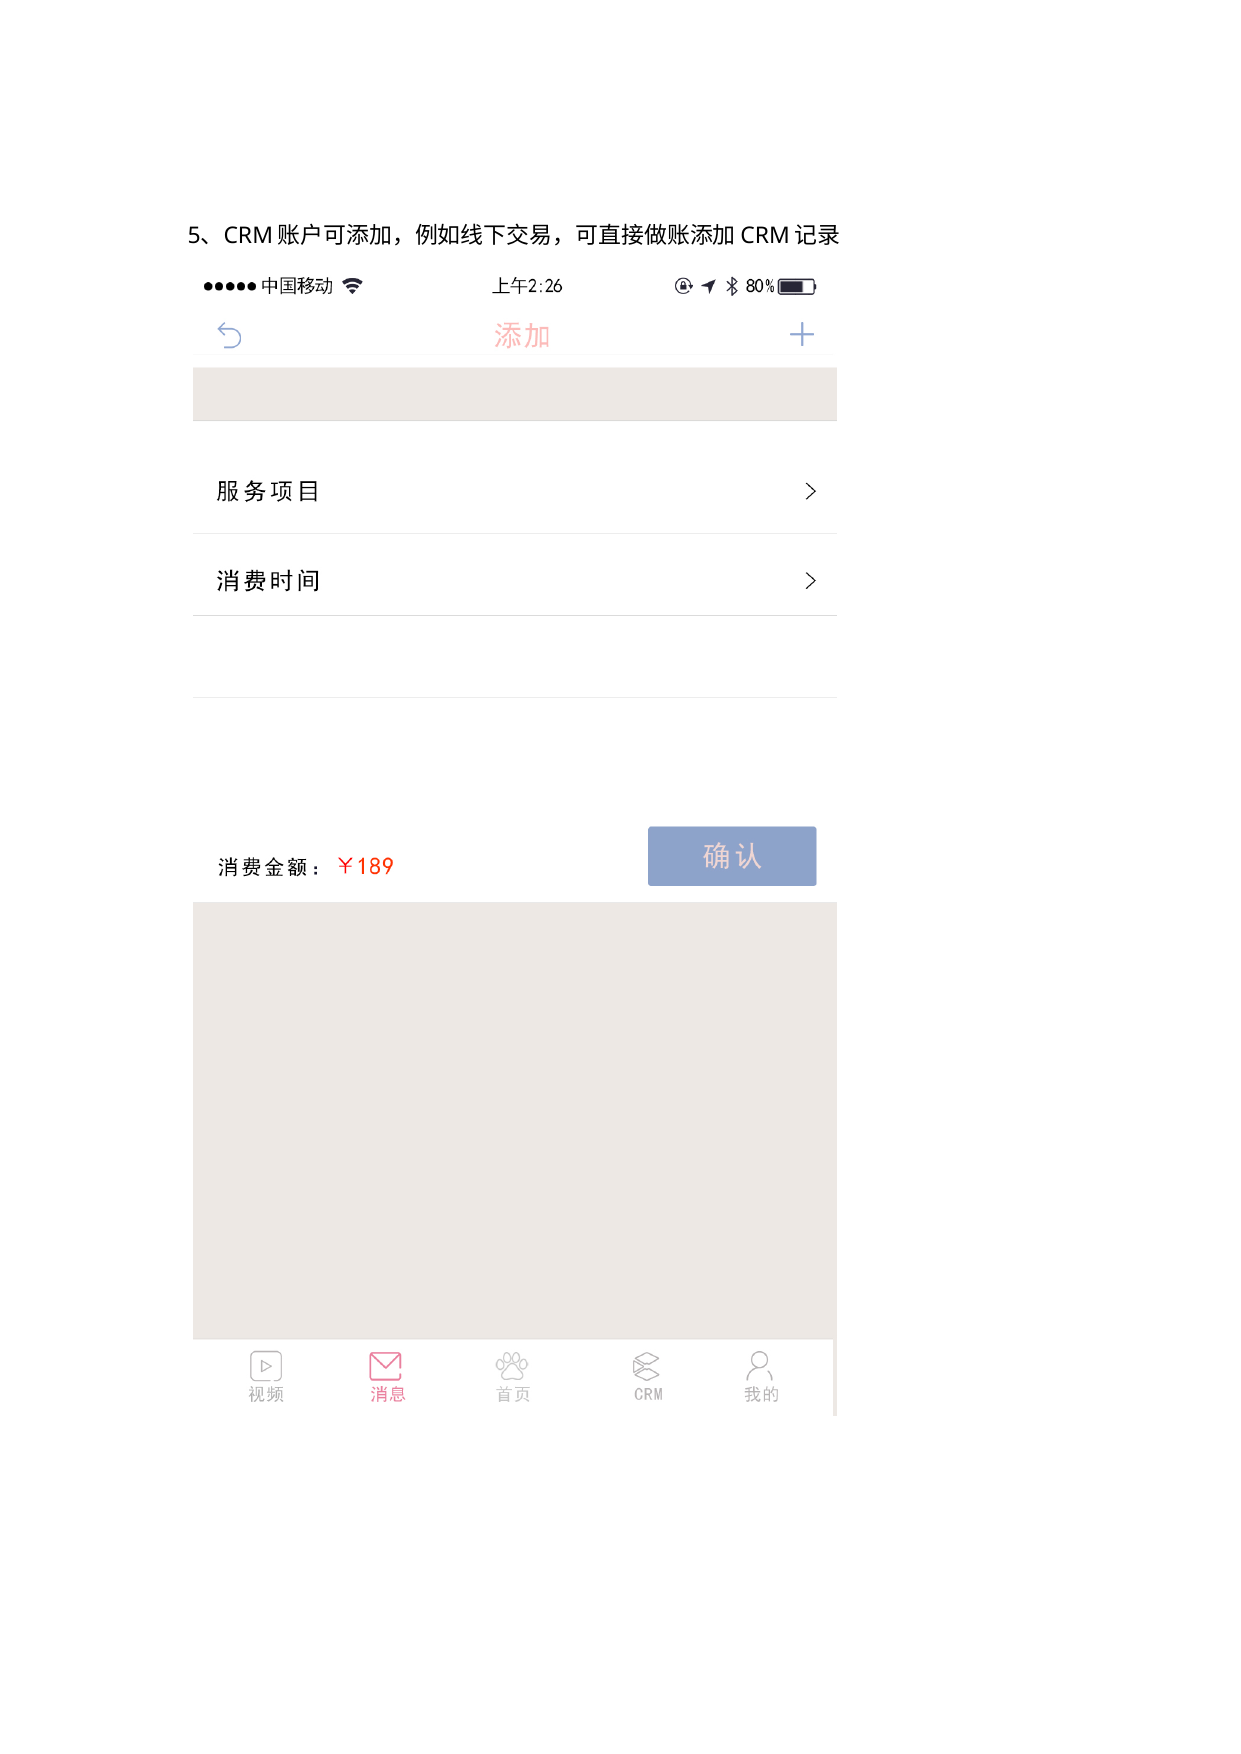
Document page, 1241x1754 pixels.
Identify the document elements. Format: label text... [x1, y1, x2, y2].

picture [193, 270, 837, 1416]
text 5、CRM账户可添加，例如线下交易，可直接做账添加CRM记录 [187, 217, 1053, 250]
